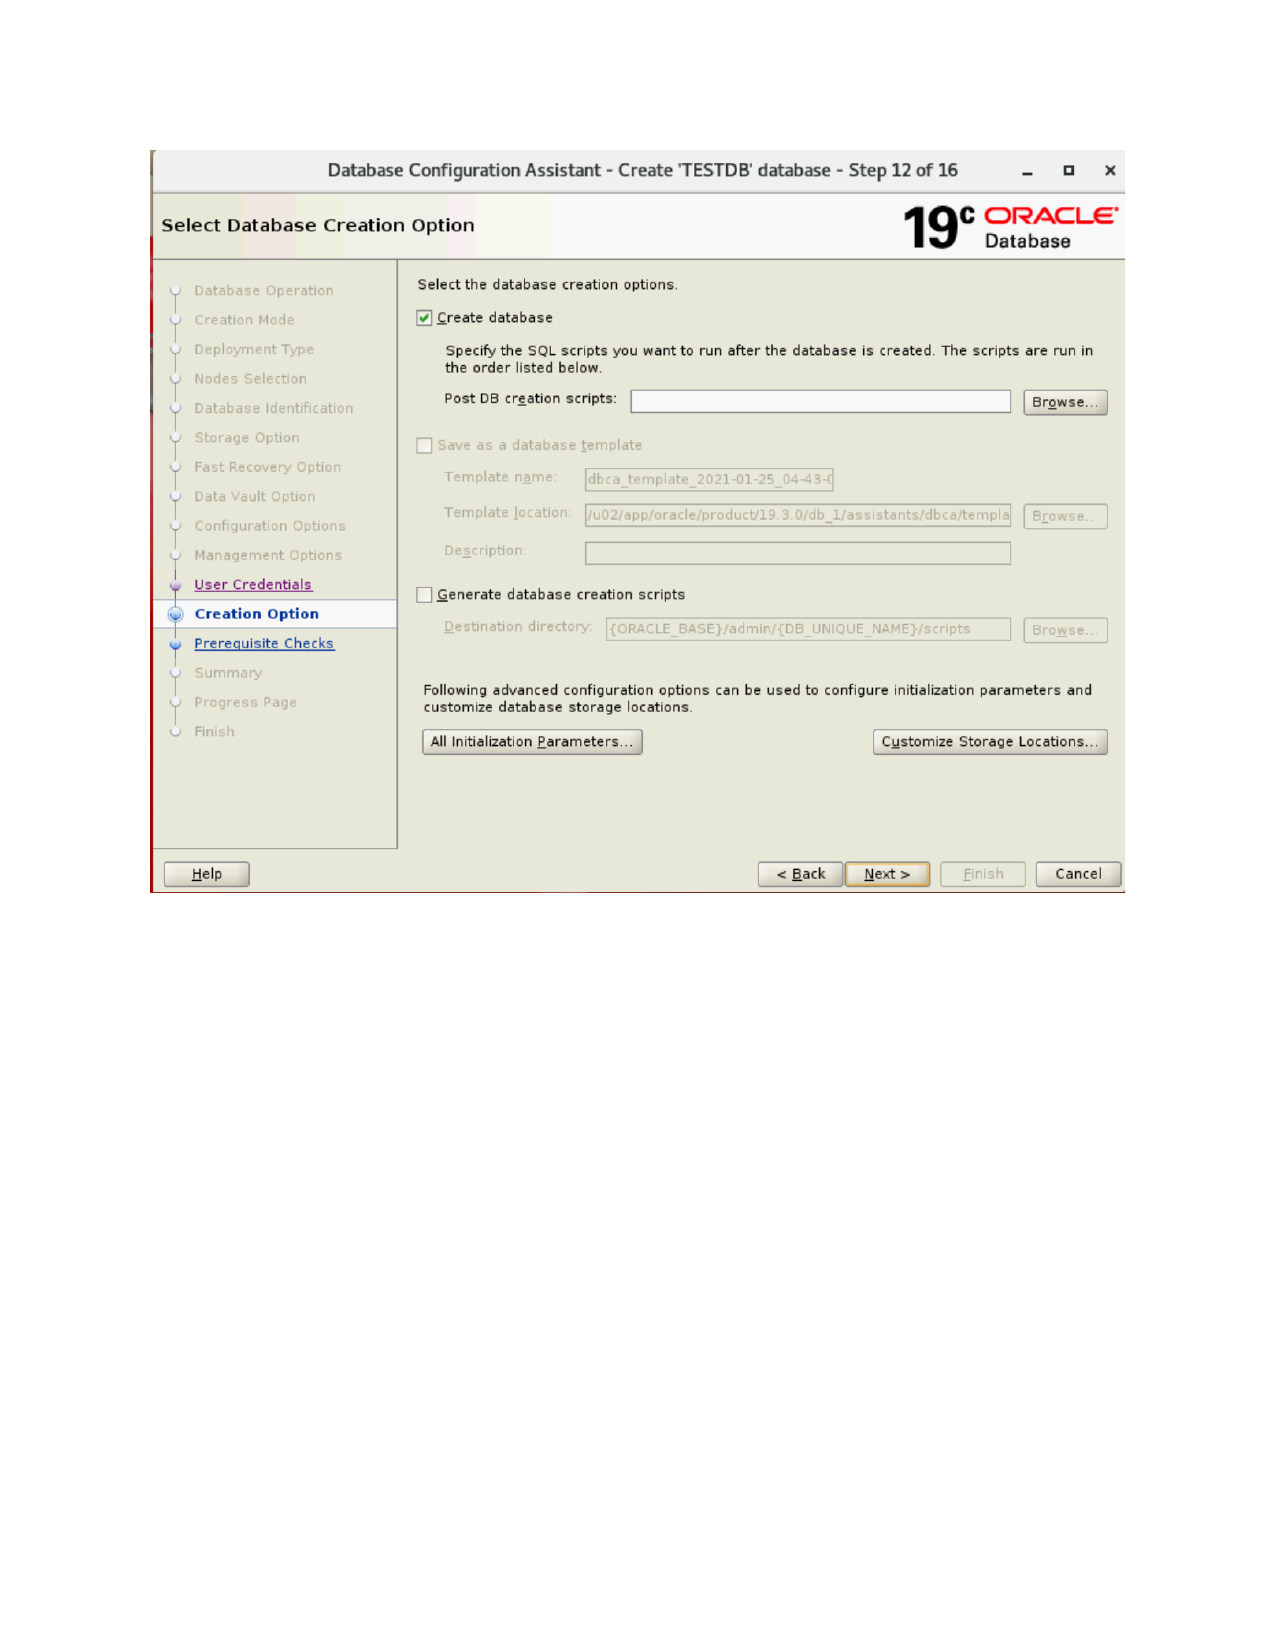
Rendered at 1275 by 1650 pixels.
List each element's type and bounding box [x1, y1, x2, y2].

picture [150, 150, 1125, 893]
